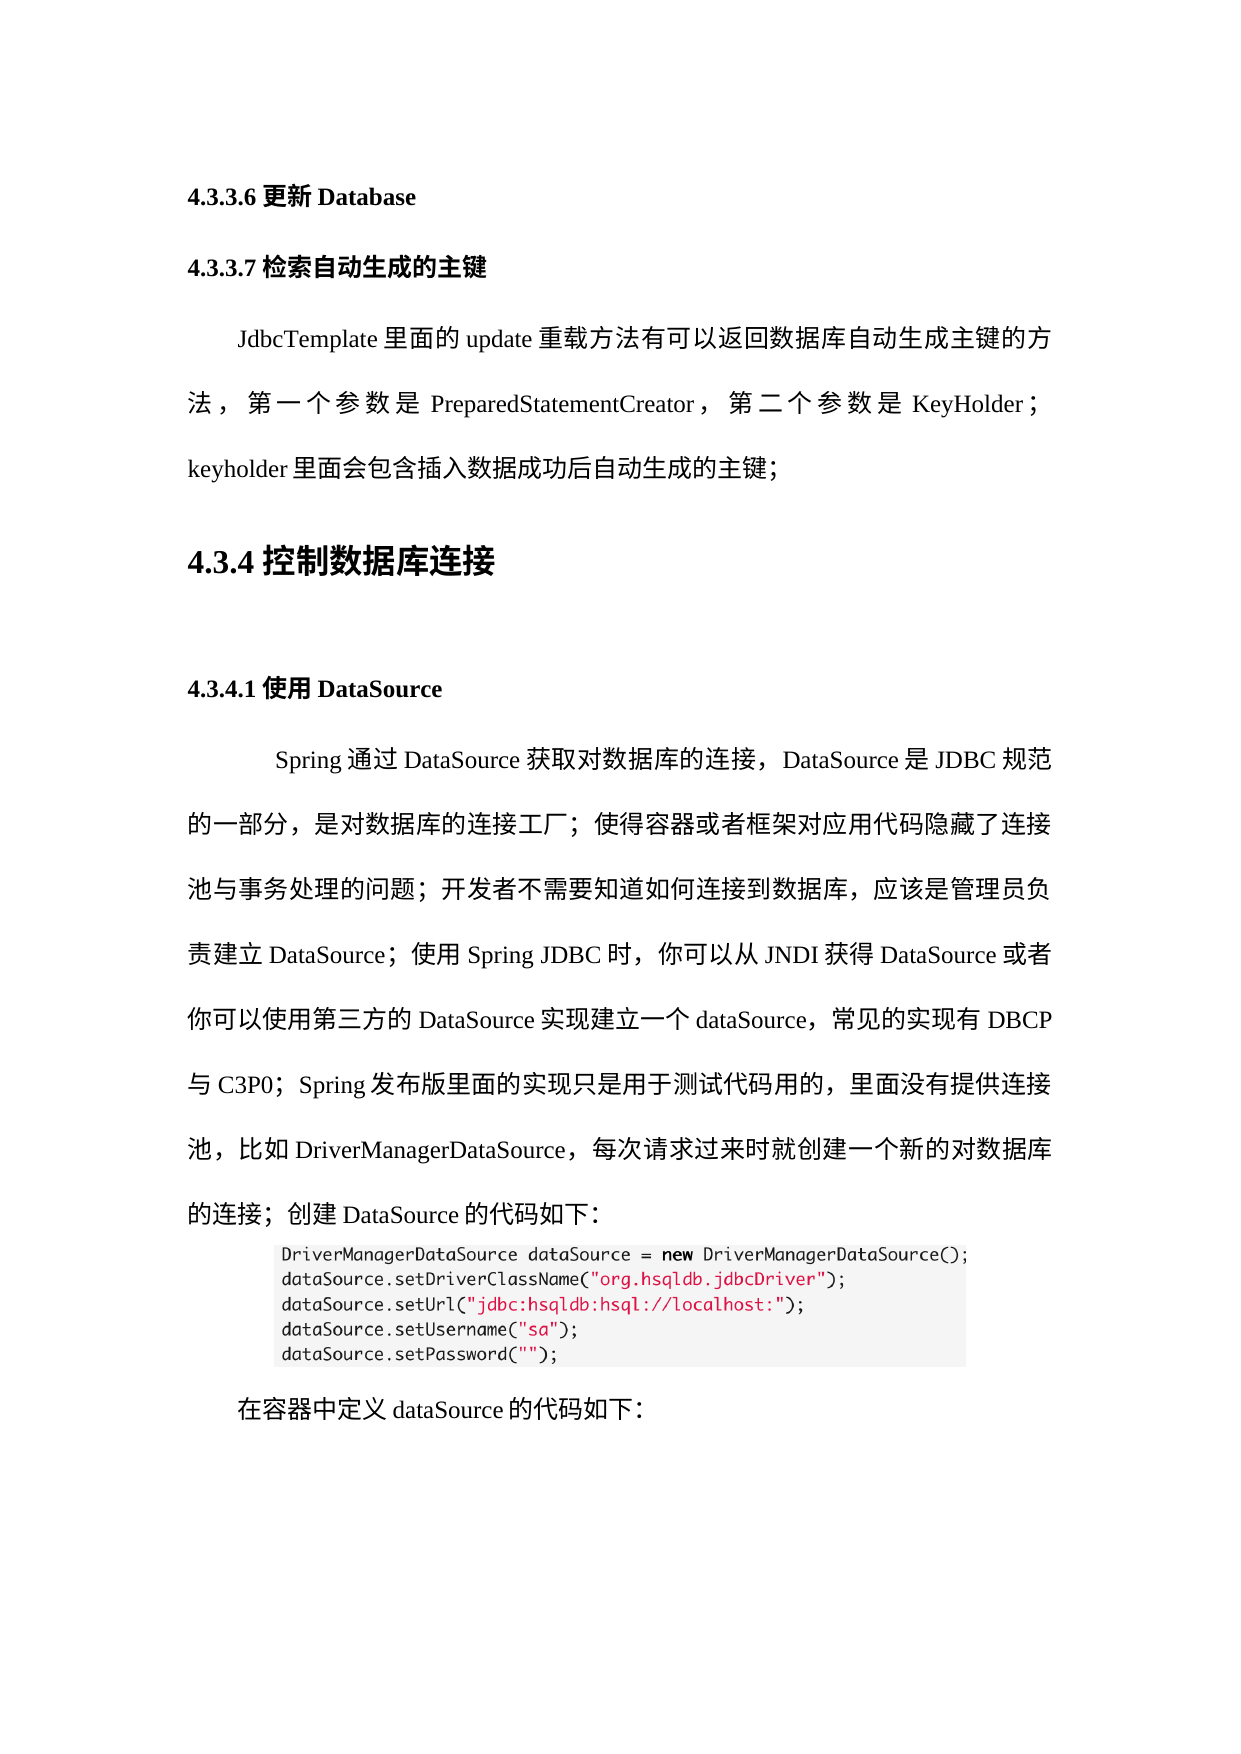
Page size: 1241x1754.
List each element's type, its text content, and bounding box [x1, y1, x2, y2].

text JdbcTemplate里面的update重载方法有可以返回数据库自动生成主键的方法，第一个参数是PreparedStatementCreator，第二个参数是KeyHolder；keyholder里面会包含插入数据成功后自动生成的主键； [187, 304, 1053, 499]
subtitle 4.3.4.1 使用DataSource [187, 654, 1053, 719]
subtitle 4.3.3.7 检索自动生成的主键 [187, 233, 1053, 298]
picture [274, 1245, 967, 1367]
subtitle 4.3.4 控制数据库连接 [187, 527, 1053, 592]
text 在容器中定义dataSource的代码如下： [187, 1375, 1053, 1440]
text Spring通过DataSource获取对数据库的连接，DataSource是JDBC规范的一部分，是对数据库的连接工厂；使得容器或者框架对应用代码隐藏了连接池与事务处理的问题；开发者不需要知道如何连接到数据库，应该是管理员负责建立DataSource；使用Spring JDBC时，你可以从JNDI获得DataSource或者你可以使用第三方的DataSource实现建立一个dataSource，常见的实现有DBCP与C3P0；Spring发布版里面的实现只是用于测试代码用的，里面没有提供连接池，比如DriverManagerDataSource，每次请求过来时就创建一个新的对数据库的连接；创建DataSource的代码如下： [187, 725, 1053, 1245]
subtitle 4.3.3.6 更新Database [187, 162, 1053, 227]
